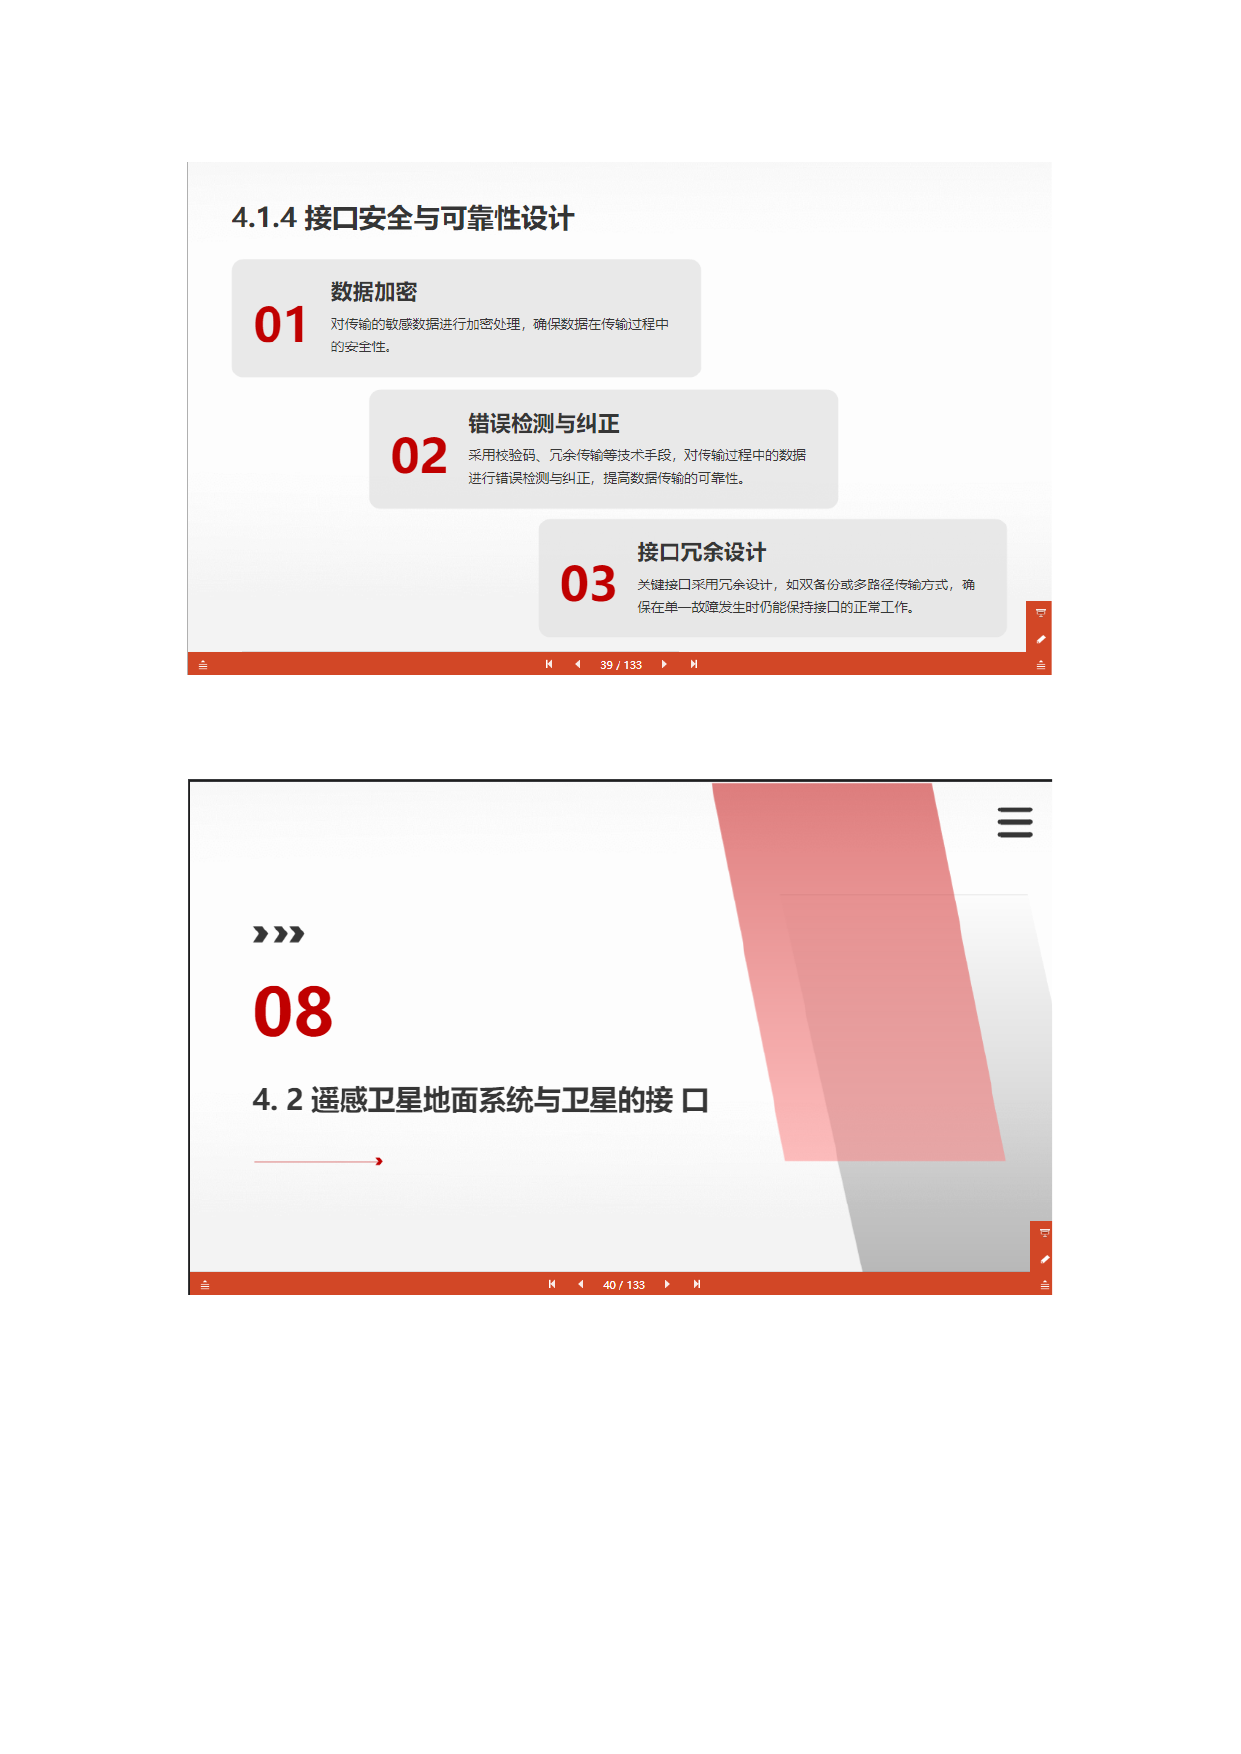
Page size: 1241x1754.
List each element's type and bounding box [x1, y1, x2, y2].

picture [187, 162, 1052, 675]
picture [187, 779, 1053, 1295]
